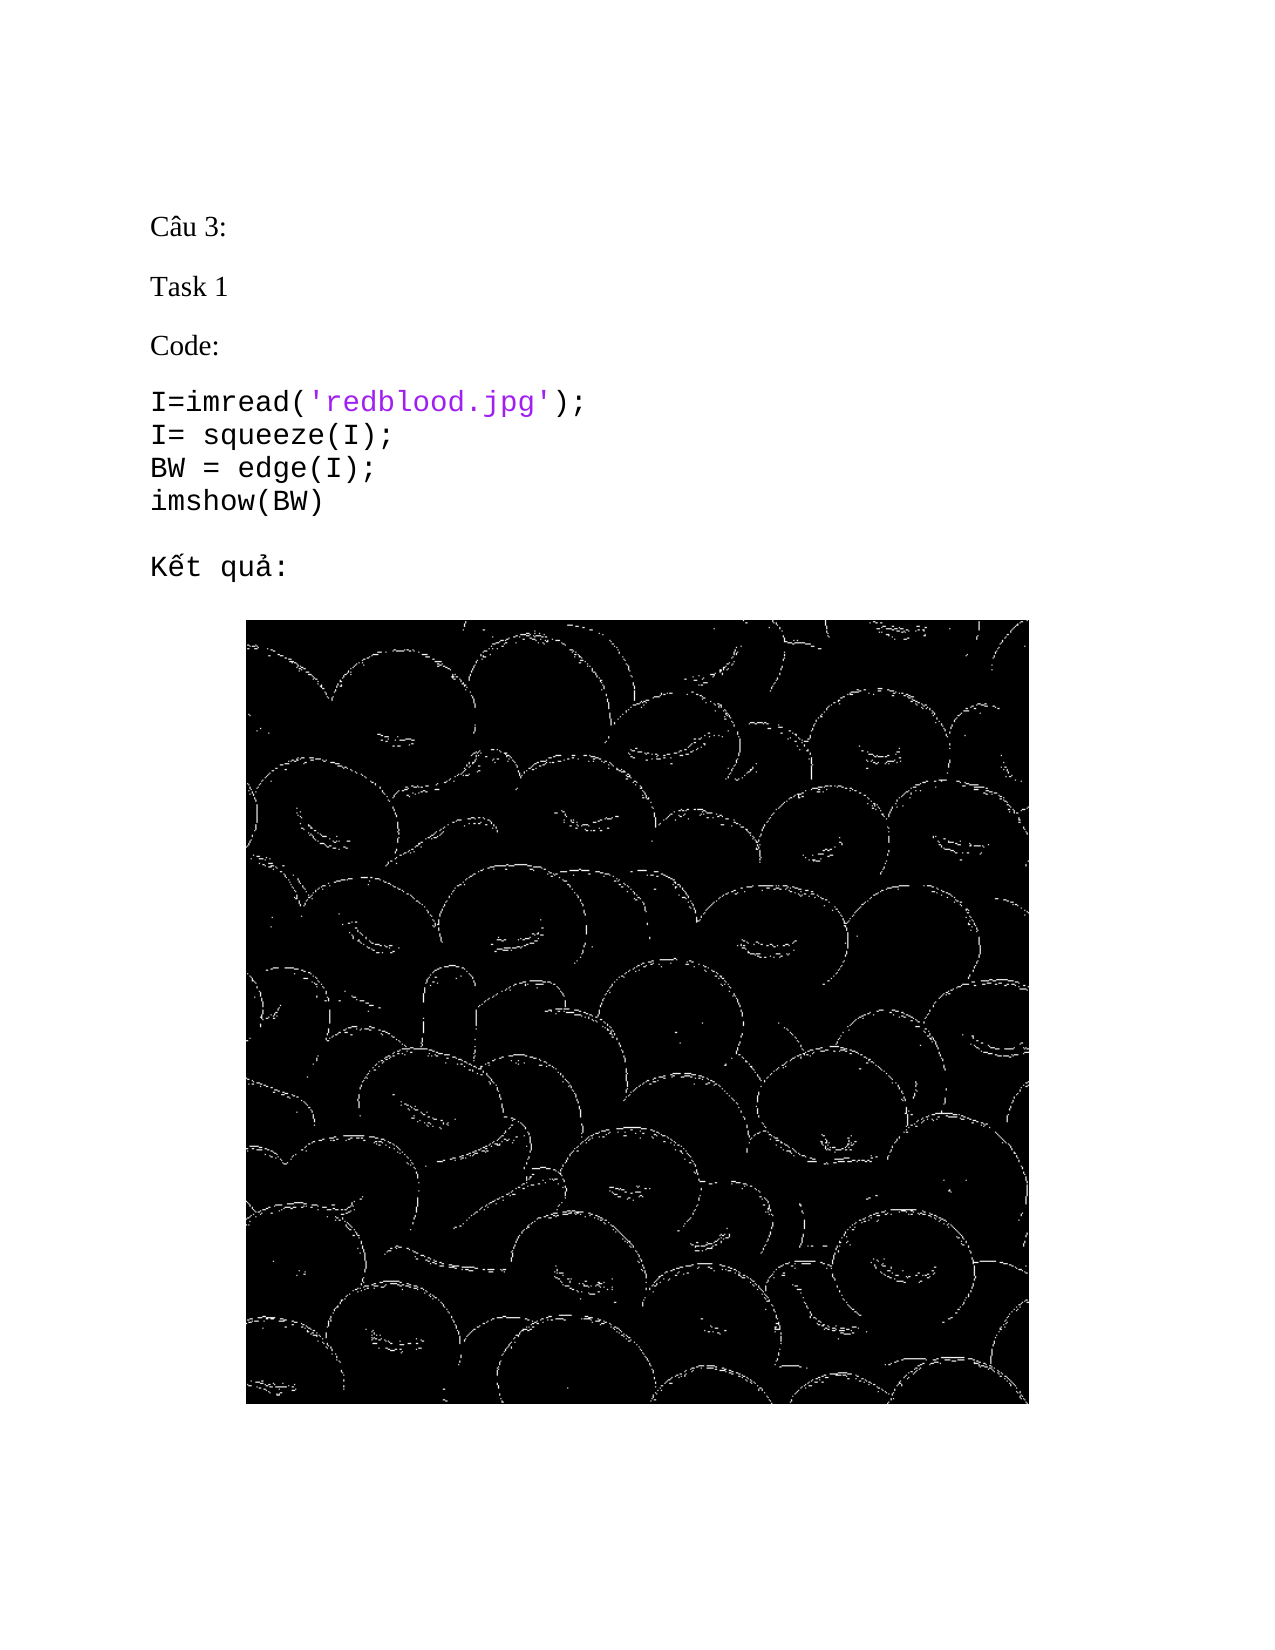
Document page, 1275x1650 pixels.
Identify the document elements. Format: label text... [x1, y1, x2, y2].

text Kết quả: [150, 553, 1125, 586]
text Câu 3: [150, 209, 1125, 243]
text I=imread('redblood.jpg'); [150, 387, 1125, 421]
text imshow(BW) [150, 487, 1125, 519]
text I= squeeze(I); [150, 421, 1125, 453]
text Task 1 [150, 269, 1125, 302]
text Code: [150, 328, 1125, 362]
text BW = edge(I); [150, 453, 1125, 487]
